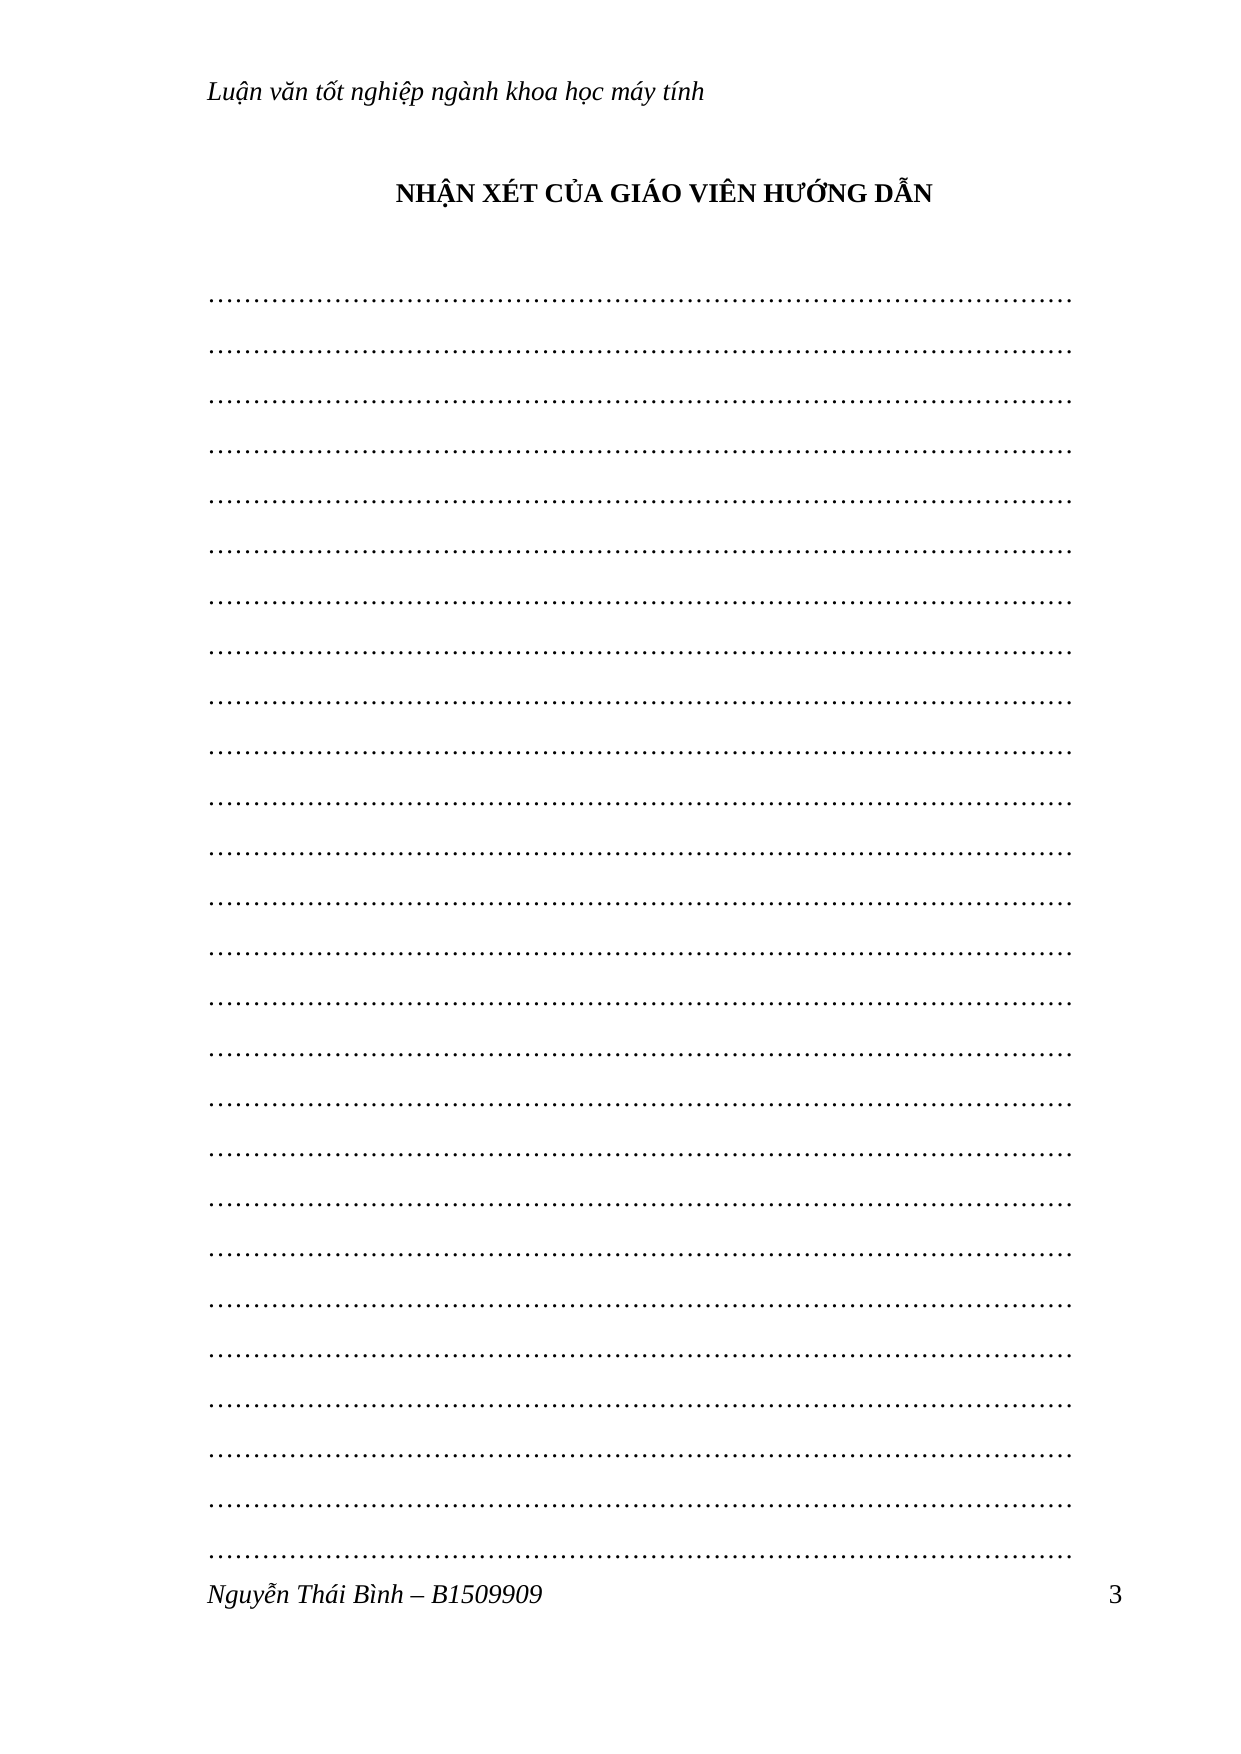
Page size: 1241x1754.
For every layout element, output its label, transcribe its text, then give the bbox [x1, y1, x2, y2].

text …………………………………………………………………………………… [207, 1382, 1122, 1413]
text …………………………………………………………………………………… [207, 1232, 1122, 1263]
text …………………………………………………………………………………… [207, 378, 1122, 409]
text …………………………………………………………………………………… [207, 830, 1122, 861]
text …………………………………………………………………………………… [207, 679, 1122, 710]
text NHẬN XÉT CỦA GIÁO VIÊN HƯỚNG DẪN [207, 177, 1122, 208]
text …………………………………………………………………………………… [207, 1282, 1122, 1313]
text …………………………………………………………………………………… [207, 478, 1122, 509]
text …………………………………………………………………………………… [207, 278, 1122, 309]
text …………………………………………………………………………………… [207, 629, 1122, 660]
text …………………………………………………………………………………… [207, 729, 1122, 761]
text …………………………………………………………………………………… [207, 981, 1122, 1012]
text …………………………………………………………………………………… [207, 930, 1122, 961]
text …………………………………………………………………………………… [207, 579, 1122, 610]
text …………………………………………………………………………………… [207, 1483, 1122, 1514]
text …………………………………………………………………………………… [207, 1131, 1122, 1162]
text …………………………………………………………………………………… [207, 880, 1122, 911]
text …………………………………………………………………………………… [207, 1432, 1122, 1463]
text …………………………………………………………………………………… [207, 1332, 1122, 1363]
text …………………………………………………………………………………… [207, 1533, 1122, 1564]
text …………………………………………………………………………………… [207, 328, 1122, 359]
text …………………………………………………………………………………… [207, 1031, 1122, 1062]
text …………………………………………………………………………………… [207, 428, 1122, 459]
text …………………………………………………………………………………… [207, 1181, 1122, 1212]
text …………………………………………………………………………………… [207, 529, 1122, 560]
text …………………………………………………………………………………… [207, 780, 1122, 811]
text …………………………………………………………………………………… [207, 1081, 1122, 1112]
